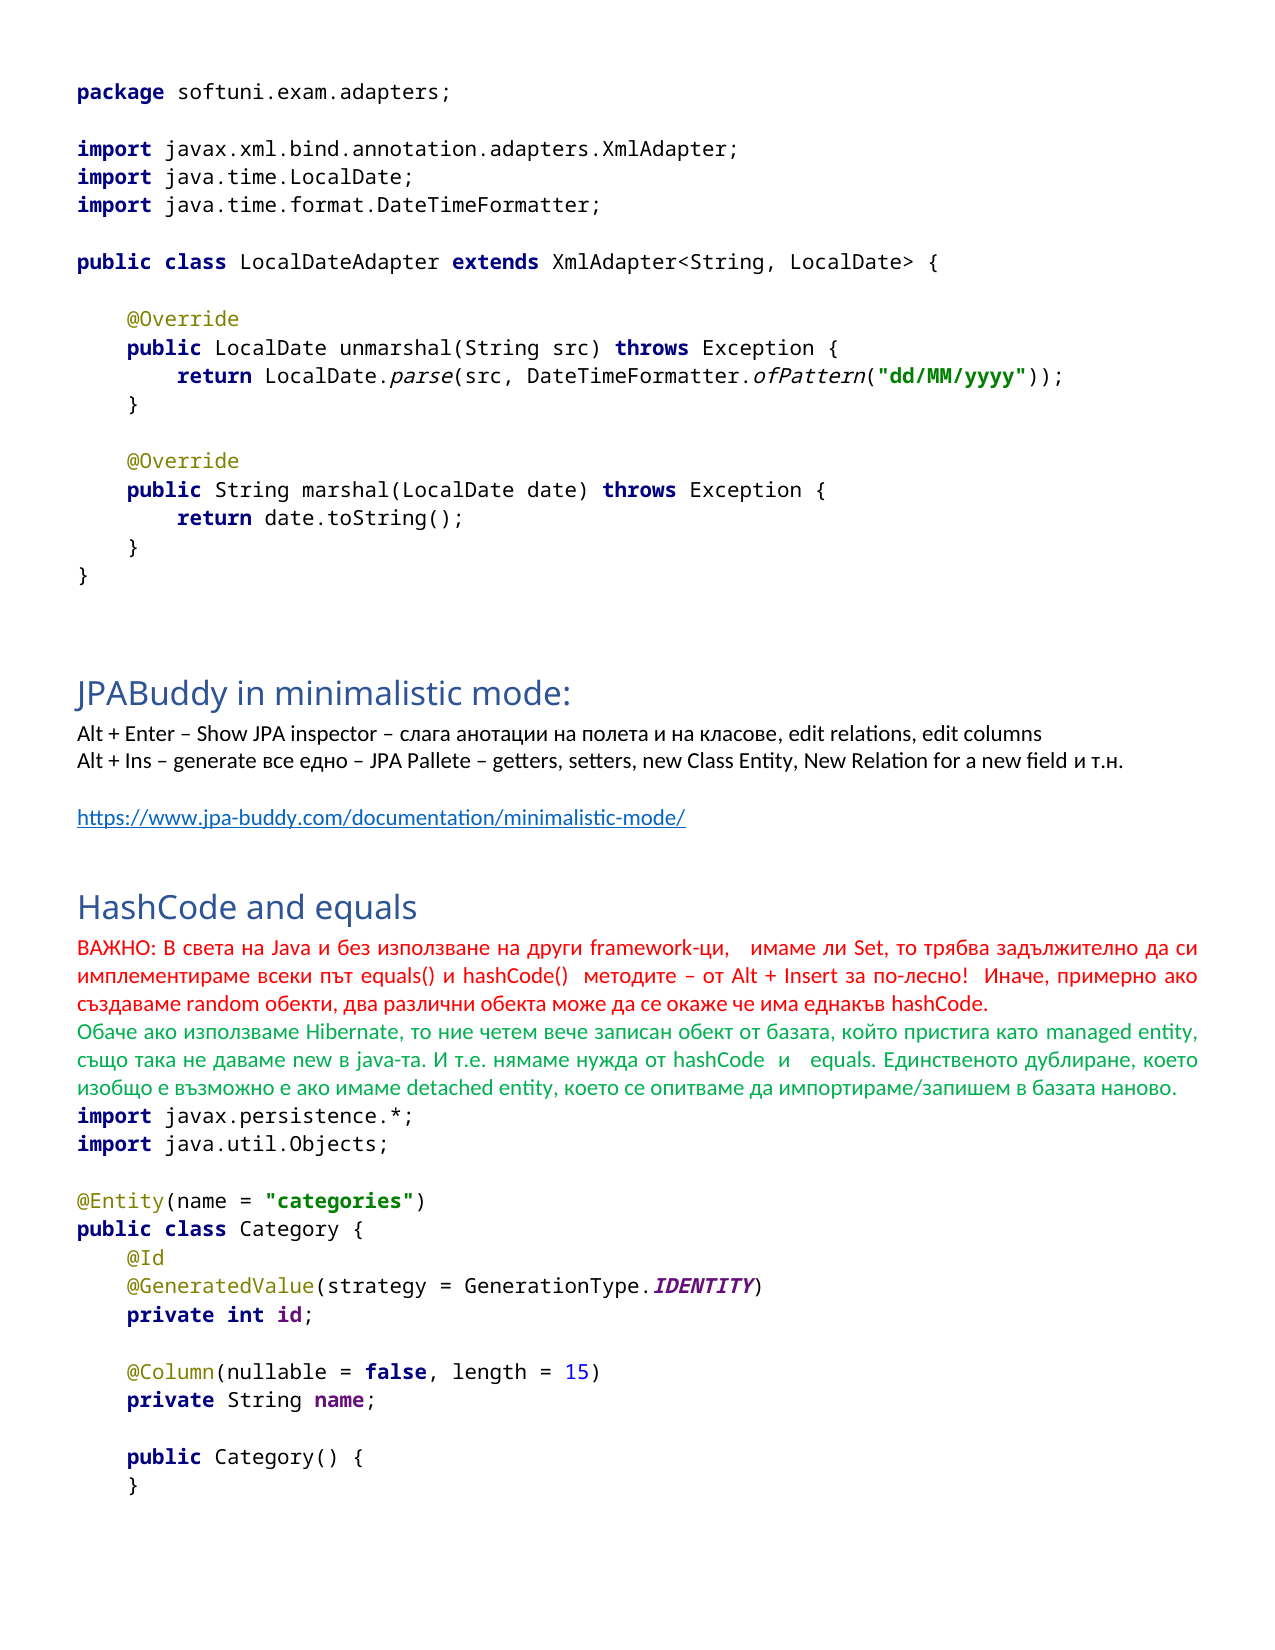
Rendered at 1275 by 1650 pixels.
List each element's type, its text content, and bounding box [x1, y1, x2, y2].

text https://www.jpa-buddy.com/documentation/minimalistic-mode/ [77, 803, 1198, 831]
text Обаче ако използваме Hibernate, то ние четем вече записан обект от базата, който пристига като managed entity, също така не даваме new в java-та. И т.е. нямаме нужда от hashCode и equals. Единственото дублиране, което изобщо е възможно е ако имаме detached entity, което се опитваме да импортираме/запишем в базата наново. [77, 1017, 1198, 1101]
subtitle JPABuddy in minimalistic mode: [77, 670, 1198, 715]
text ВАЖНО: В света на Java и без използване на други framework-ци, имаме ли Set, то трябва задължително да си имплементираме всеки път equals() и hashCode() методите – от Alt + Insert за по-лесно! Иначе, примерно ако създаваме random обекти, два различни обекта може да се окаже че има еднакъв hashCode. [77, 933, 1198, 1017]
text Alt + Enter – Show JPA inspector – слага анотации на полета и на класове, edit relations, edit columns [77, 719, 1198, 747]
text package softuni.exam.adapters; import javax.xml.bind.annotation.adapters.XmlAdapter; import java.time.LocalDate; import java.time.format.DateTimeFormatter; public class LocalDateAdapter extends XmlAdapter<String, LocalDate> { @Override public LocalDate unmarshal(String src) throws Exception { return LocalDate.parse(src, DateTimeFormatter.ofPattern("dd/MM/yyyy")); } @Override public String marshal(LocalDate date) throws Exception { return date.toString(); } } [77, 77, 1198, 589]
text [77, 1101, 1198, 1499]
text Alt + Ins – generate все едно – JPA Pallete – getters, setters, new Class Entity, New Relation for a new field и т.н. [77, 747, 1198, 775]
subtitle HashCode and equals [77, 884, 1198, 929]
